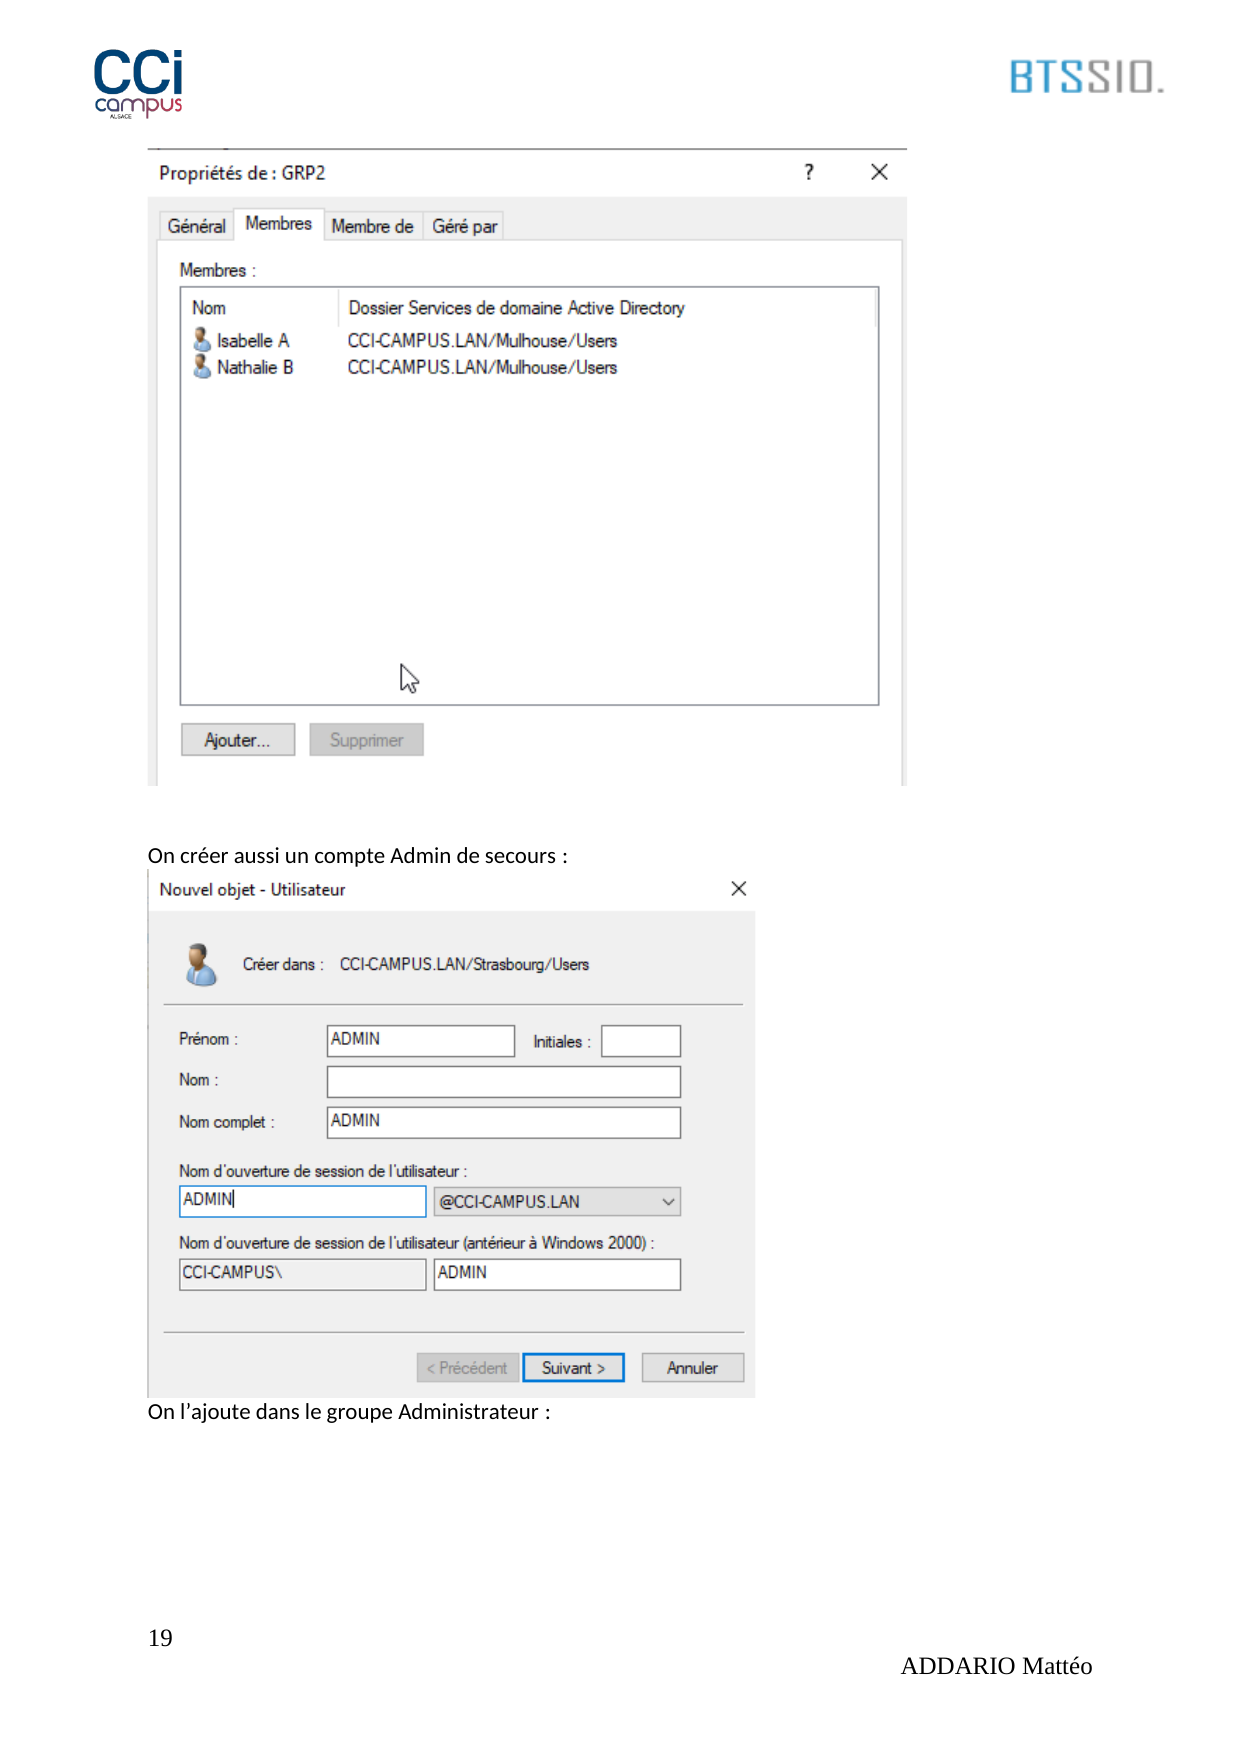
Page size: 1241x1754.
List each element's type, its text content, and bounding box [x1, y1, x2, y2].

picture [81, 45, 195, 123]
text On l’ajoute dans le groupe Administrateur : [148, 1397, 1092, 1425]
picture [147, 147, 908, 786]
text On créer aussi un compte Admin de secours : [148, 841, 1092, 869]
picture [147, 869, 756, 1398]
picture [1004, 46, 1169, 104]
